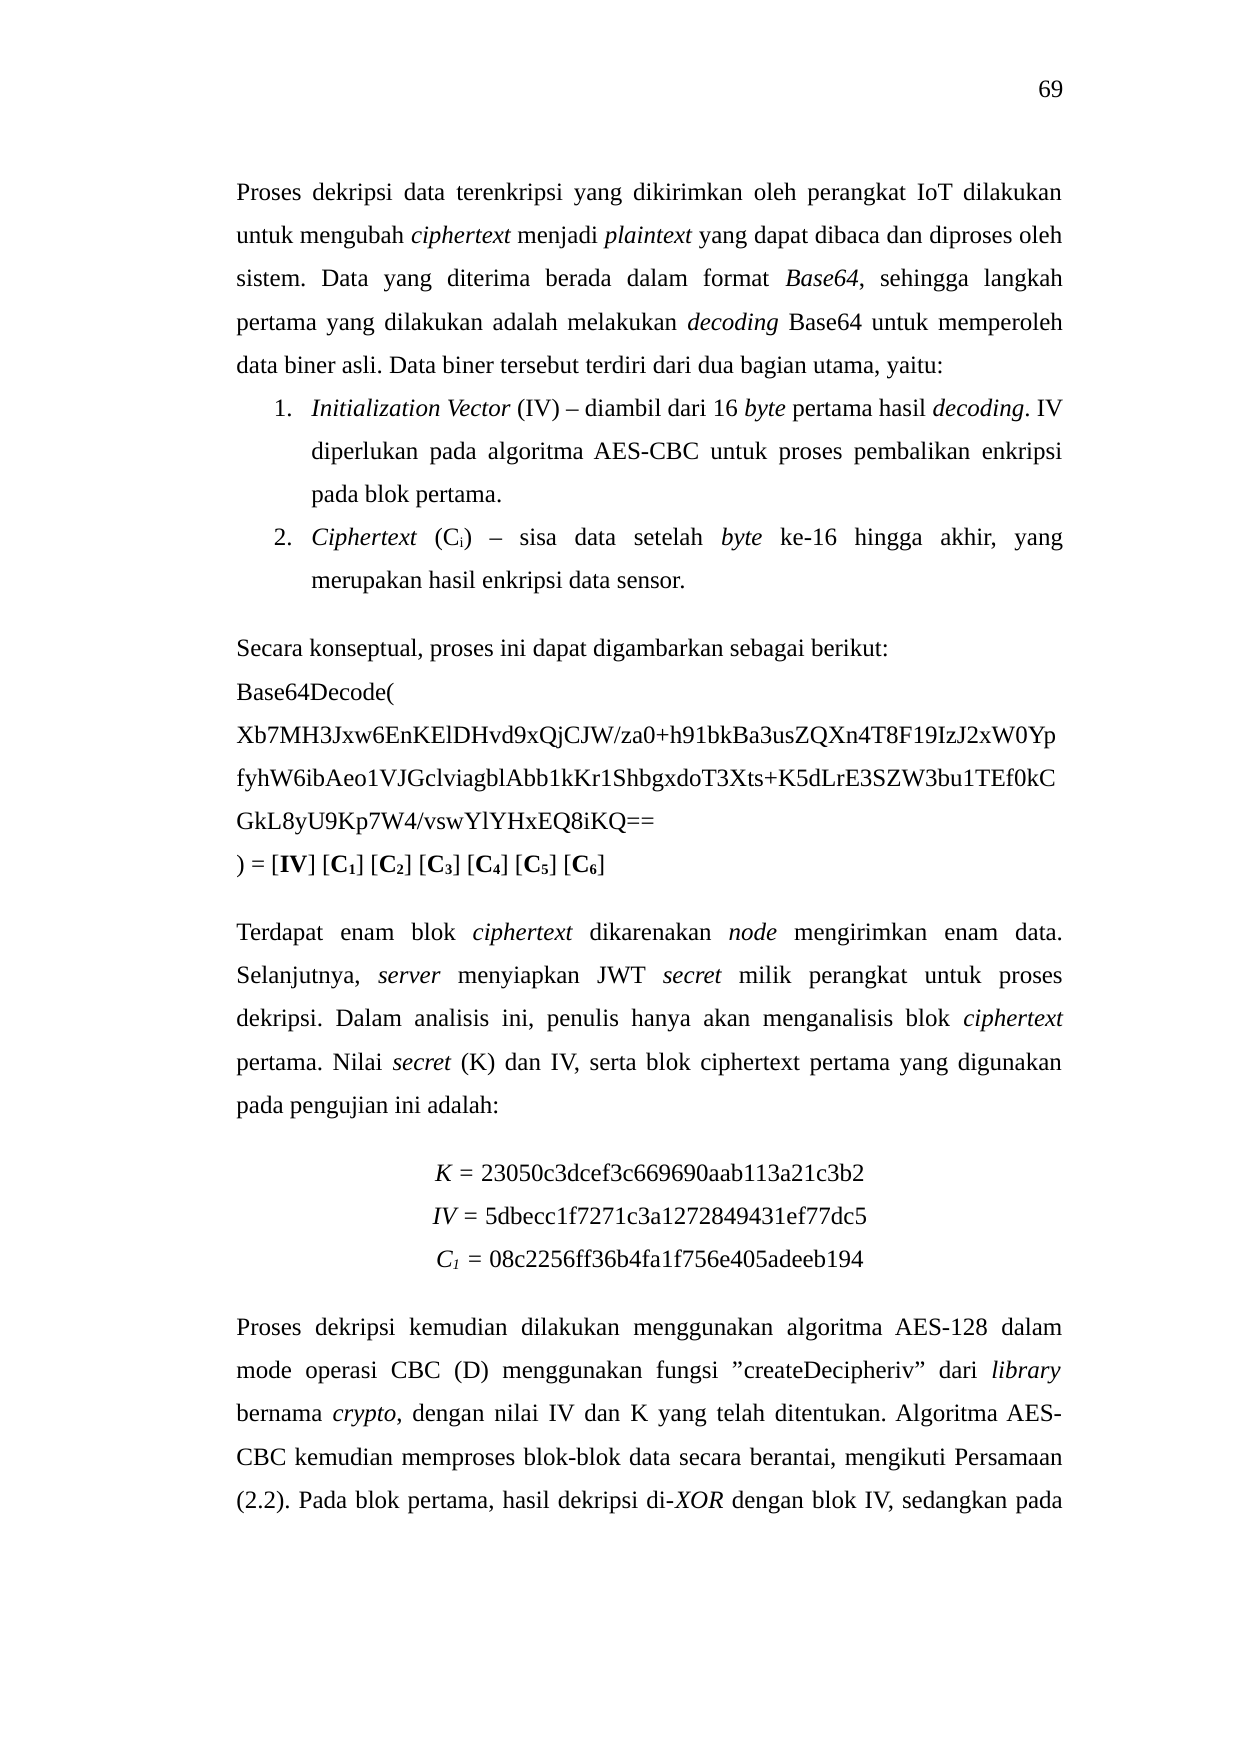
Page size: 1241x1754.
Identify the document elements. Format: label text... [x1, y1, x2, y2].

list Initialization Vector (IV) – diambil dari 16 byte pertama hasil decoding. IV diperlukan pada algoritma AES-CBC untuk proses pembalikan enkripsi pada blok pertama. [274, 393, 1063, 508]
text C1 = 08c2256ff36b4fa1f756e405adeeb194 [236, 1244, 1063, 1273]
text Terdapat enam blok ciphertext dikarenakan node mengirimkan enam data. Selanjutnya, server menyiapkan JWT secret milik perangkat untuk proses dekripsi. Dalam analisis ini, penulis hanya akan menganalisis blok ciphertext pertama. Nilai secret (K) dan IV, serta blok ciphertext pertama yang digunakan pada pengujian ini adalah: [236, 917, 1063, 1118]
text Proses dekripsi data terenkripsi yang dikirimkan oleh perangkat IoT dilakukan untuk mengubah ciphertext menjadi plaintext yang dapat dibaca dan diproses oleh sistem. Data yang diterima berada dalam format Base64, sehingga langkah pertama yang dilakukan adalah melakukan decoding Base64 untuk memperoleh data biner asli. Data biner tersebut terdiri dari dua bagian utama, yaitu: [236, 177, 1063, 378]
text K = 23050c3dcef3c669690aab113a21c3b2 [236, 1158, 1063, 1187]
text IV = 5dbecc1f7271c3a1272849431ef77dc5 [236, 1201, 1063, 1230]
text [236, 1312, 1063, 1513]
list Ciphertext (Ci) – sisa data setelah byte ke-16 hingga akhir, yang merupakan hasil enkripsi data sensor. [274, 522, 1063, 594]
text Secara konseptual, proses ini dapat digambarkan sebagai berikut: [236, 633, 1063, 662]
text Base64Decode( Xb7MH3Jxw6EnKElDHvd9xQjCJW/za0+h91bkBa3usZQXn4T8F19IzJ2xW0YpfyhW6ibAeo1VJGclviagblAbb1kKr1ShbgxdoT3Xts+K5dLrE3SZW3bu1TEf0kCGkL8yU9Kp7W4/vswYlYHxEQ8iKQ== ) = [IV] [C1] [C2] [C3] [C4] [C5] [C6] [236, 677, 1063, 878]
